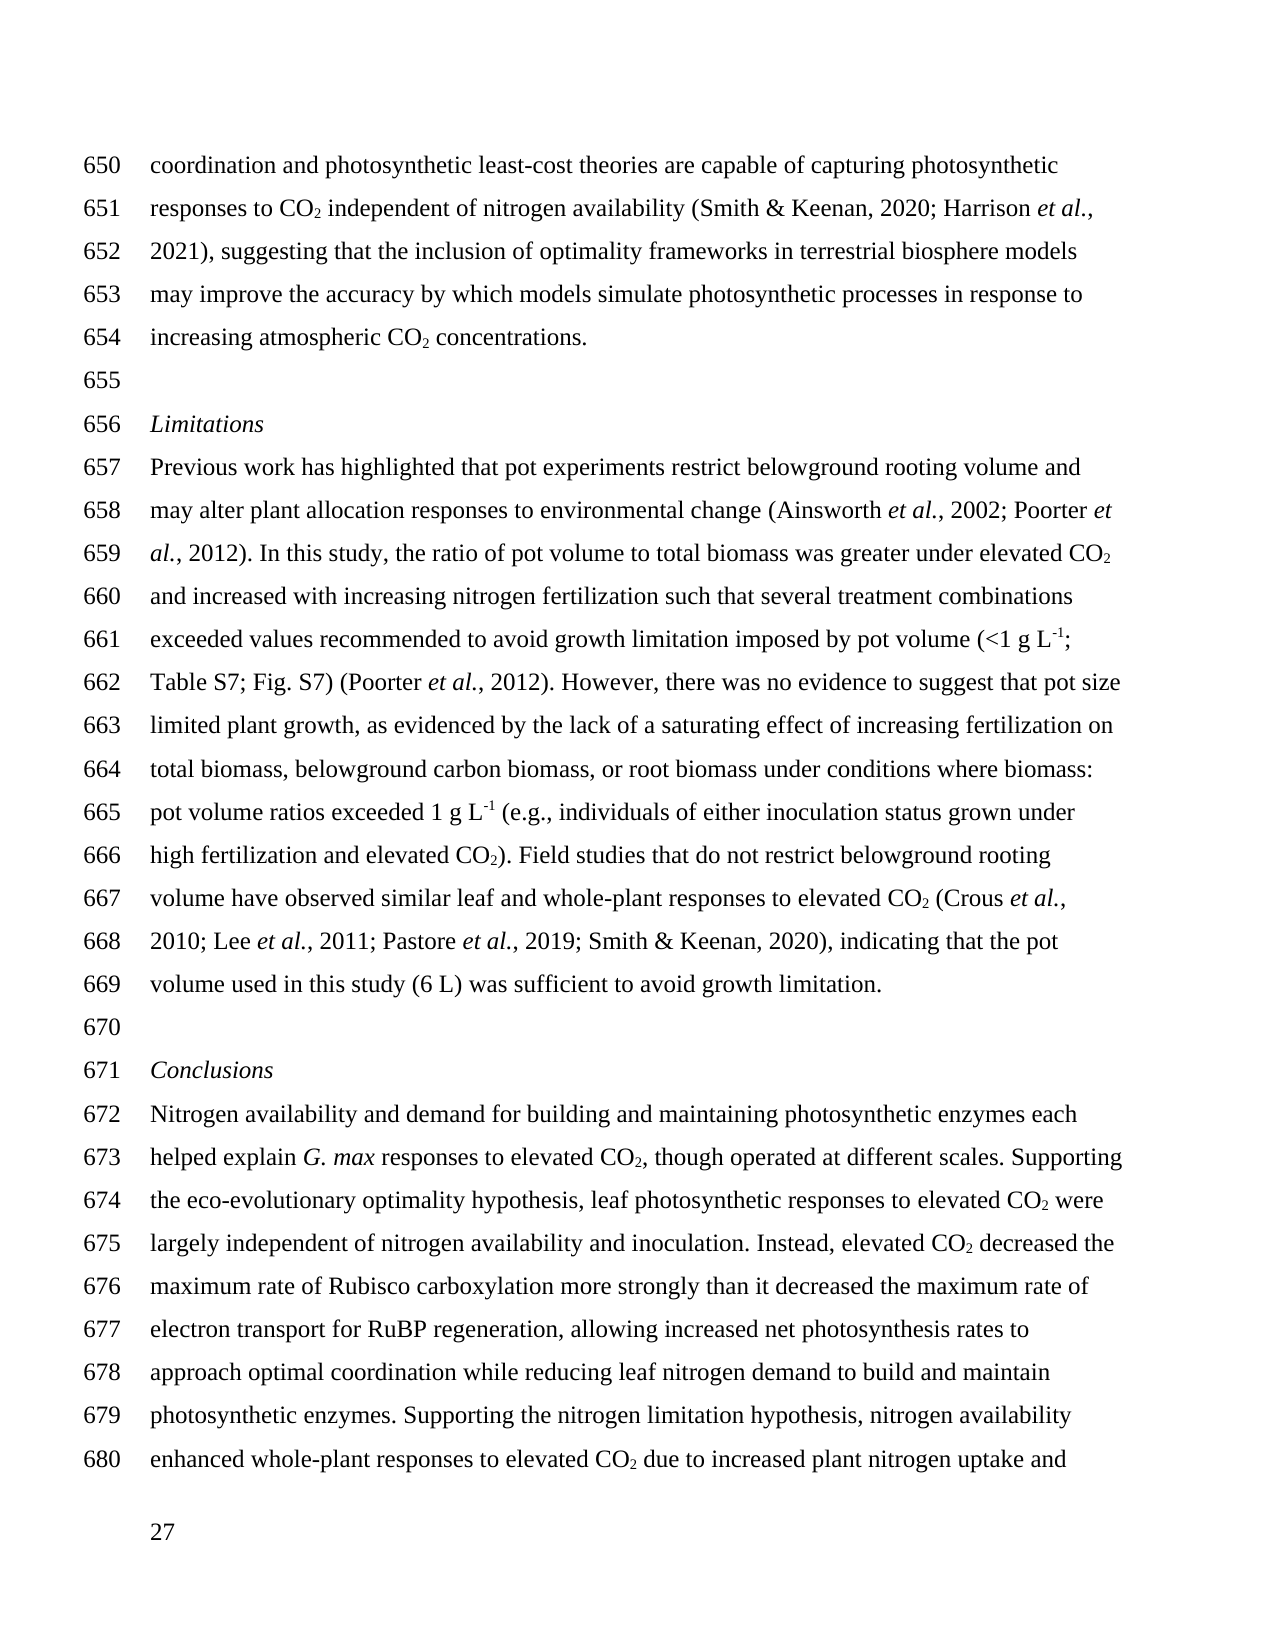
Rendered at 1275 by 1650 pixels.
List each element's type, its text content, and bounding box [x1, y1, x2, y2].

text Limitations [150, 409, 1125, 437]
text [150, 150, 1125, 351]
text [150, 1099, 1125, 1472]
text Previous work has highlighted that pot experiments restrict belowground rooting volume and may alter plant allocation responses to environmental change . In this study, the ratio of pot volume to total biomass was greater under elevated CO2 and increased with increasing nitrogen fertilization such that several treatment combinations exceeded values recommended to avoid growth limitation imposed by pot volume (<1 g L-1; Table S7; Fig. S7) . However, there was no evidence to suggest that pot size limited plant growth, as evidenced by the lack of a saturating effect of increasing fertilization on total biomass, belowground carbon biomass, or root biomass under conditions where biomass: pot volume ratios exceeded 1 g L-1 (e.g., individuals of either inoculation status grown under high fertilization and elevated CO2). Field studies that do not restrict belowground rooting volume have observed similar leaf and whole-plant responses to elevated CO2 , indicating that the pot volume used in this study (6 L) was sufficient to avoid growth limitation. [150, 452, 1125, 998]
text Conclusions [150, 1056, 1125, 1084]
